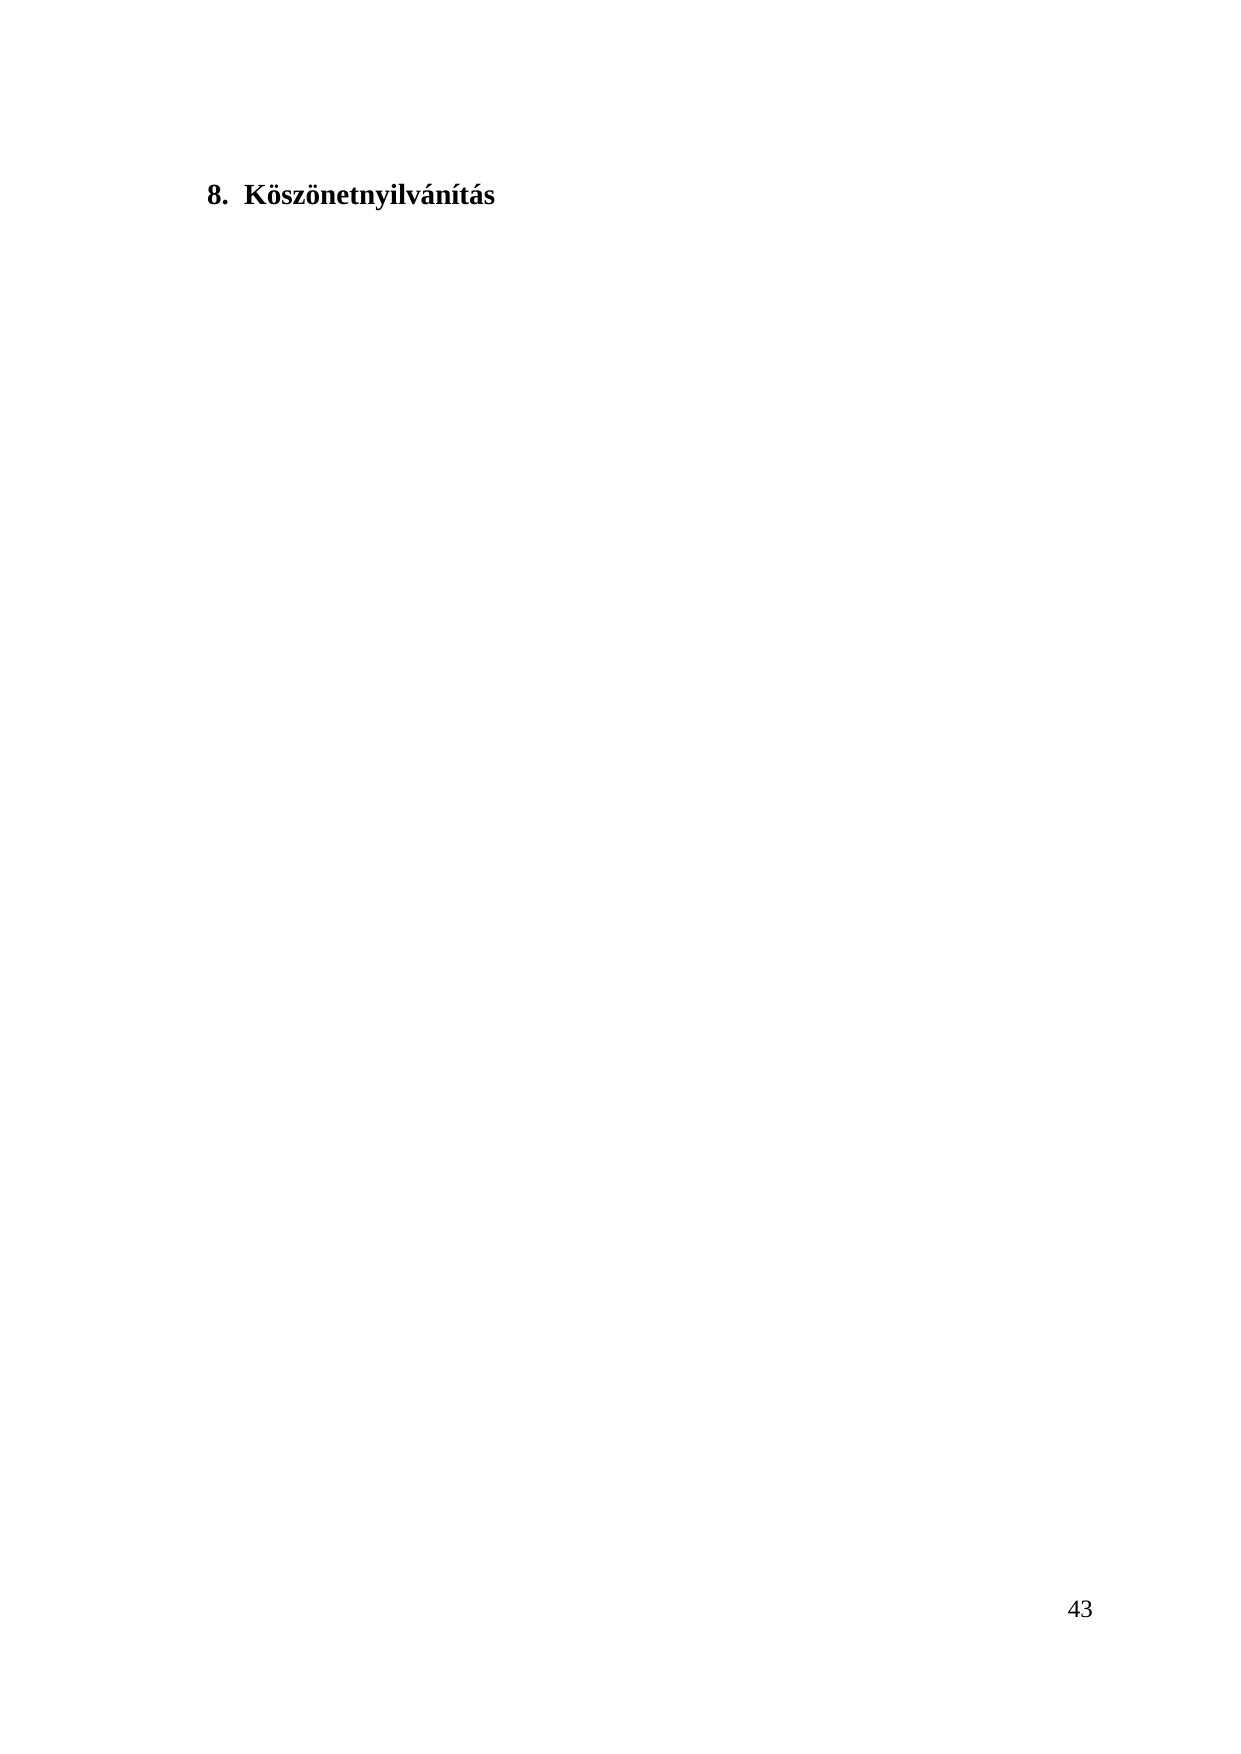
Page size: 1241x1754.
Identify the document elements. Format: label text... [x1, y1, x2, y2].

subtitle Köszönetnyilvánítás [207, 177, 1092, 210]
